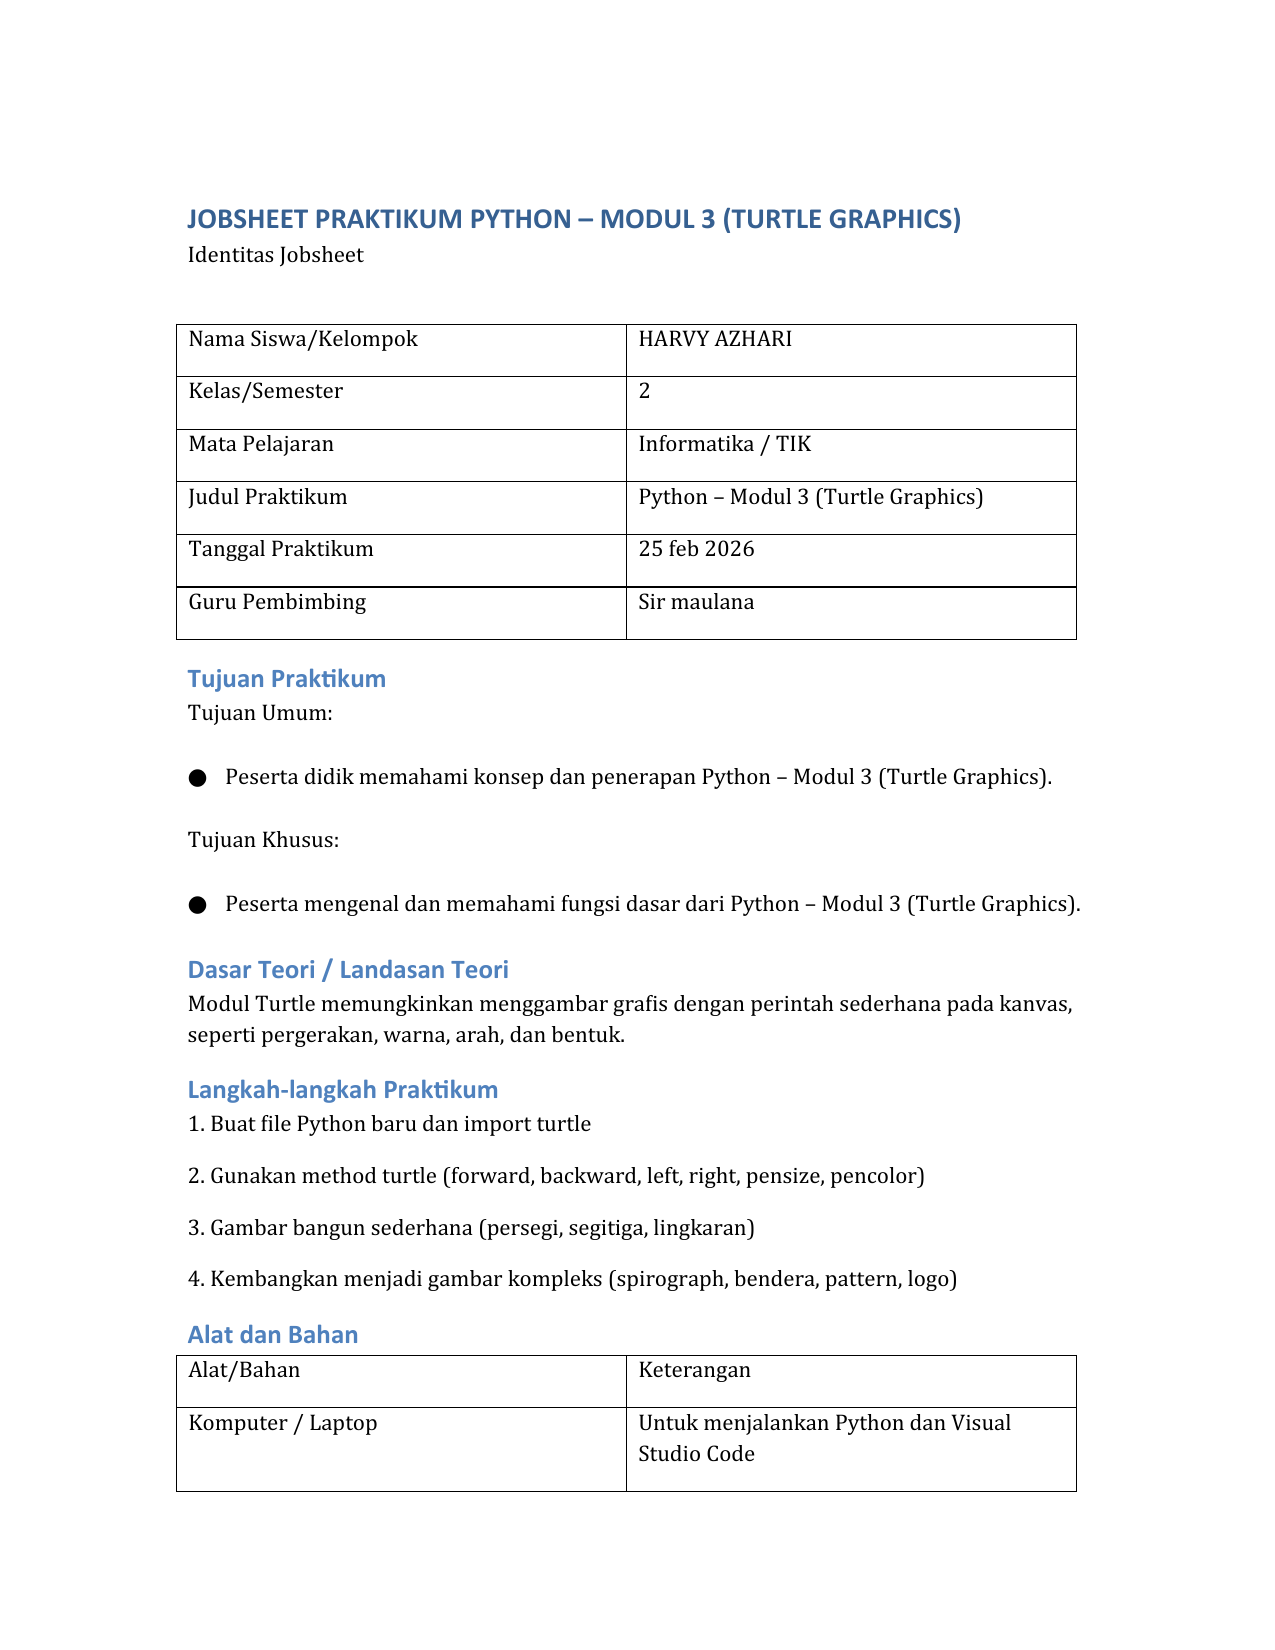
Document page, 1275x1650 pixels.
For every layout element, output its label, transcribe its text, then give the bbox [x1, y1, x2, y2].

text Modul Turtle memungkinkan menggambar grafis dengan perintah sederhana pada kanvas, seperti pergerakan, warna, arah, dan bentuk. [187, 990, 1087, 1047]
text Tujuan Umum: [187, 699, 1087, 726]
table_cell Informatika / TIK [627, 430, 1076, 481]
table_cell Kelas/Semester [177, 377, 626, 429]
table_cell Python – Modul 3 (Turtle Graphics) [627, 482, 1076, 534]
table_cell Tanggal Praktikum [177, 535, 626, 586]
table_cell Judul Praktikum [177, 482, 626, 534]
table_cell Guru Pembimbing [177, 588, 626, 639]
subtitle Dasar Teori / Landasan Teori [187, 952, 1087, 985]
table_cell Untuk menjalankan Python dan Visual Studio Code [627, 1408, 1076, 1491]
table_header Keterangan [627, 1356, 1076, 1407]
text Tujuan Khusus: [187, 825, 1087, 852]
subtitle Tujuan Praktikum [187, 661, 1087, 694]
table_header HARVY AZHARI [627, 325, 1076, 376]
subtitle Alat dan Bahan [187, 1317, 1087, 1350]
table_cell 25 feb 2026 [627, 535, 1076, 586]
text Identitas Jobsheet [187, 241, 1087, 299]
table_cell Mata Pelajaran [177, 430, 626, 481]
subtitle JOBSHEET PRAKTIKUM PYTHON – MODUL 3 (TURTLE GRAPHICS) [187, 200, 1087, 236]
text 2. Gunakan method turtle (forward, backward, left, right, pensize, pencolor) [187, 1162, 1087, 1189]
text 1. Buat file Python baru dan import turtle [187, 1110, 1087, 1137]
list Peserta mengenal dan memahami fungsi dasar dari Python – Modul 3 (Turtle Graphics). [187, 877, 1087, 924]
table_cell Sir maulana [627, 588, 1076, 639]
table_cell Komputer / Laptop [177, 1408, 626, 1491]
table_cell 2 [627, 377, 1076, 429]
subtitle Langkah-langkah Praktikum [187, 1072, 1087, 1105]
list Peserta didik memahami konsep dan penerapan Python – Modul 3 (Turtle Graphics). [187, 751, 1087, 797]
text 3. Gambar bangun sederhana (persegi, segitiga, lingkaran) [187, 1213, 1087, 1240]
text 4. Kembangkan menjadi gambar kompleks (spirograph, bendera, pattern, logo) [187, 1265, 1087, 1292]
table_header Nama Siswa/Kelompok [177, 325, 626, 376]
table_header Alat/Bahan [177, 1356, 626, 1407]
